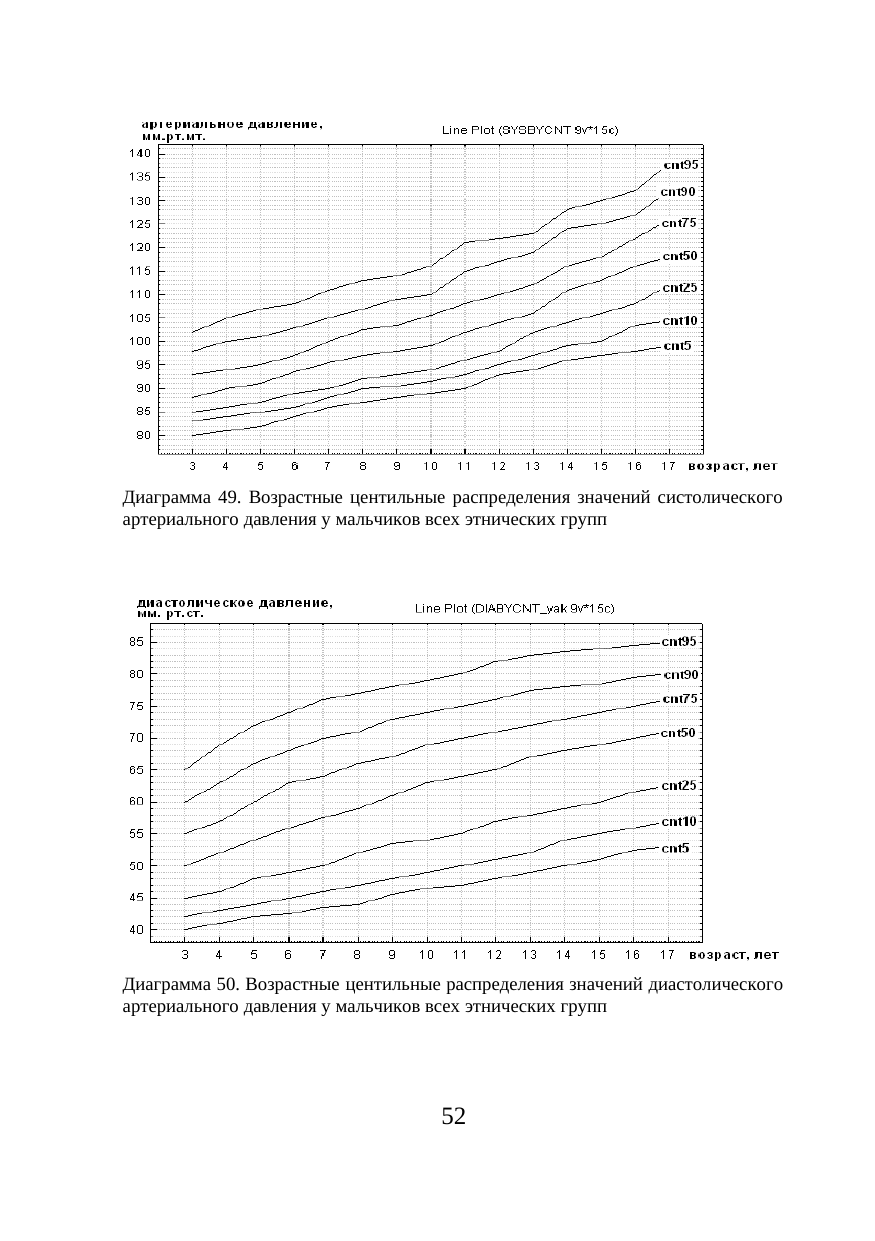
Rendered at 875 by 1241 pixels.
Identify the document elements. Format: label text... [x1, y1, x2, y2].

subtitle 52 [198, 1101, 709, 1130]
text Диаграмма 49. Возрастные центильные распределения значений систолического артериального давления у мальчиков всех этнических групп [122, 486, 799, 529]
picture [130, 600, 779, 961]
picture [130, 122, 778, 472]
